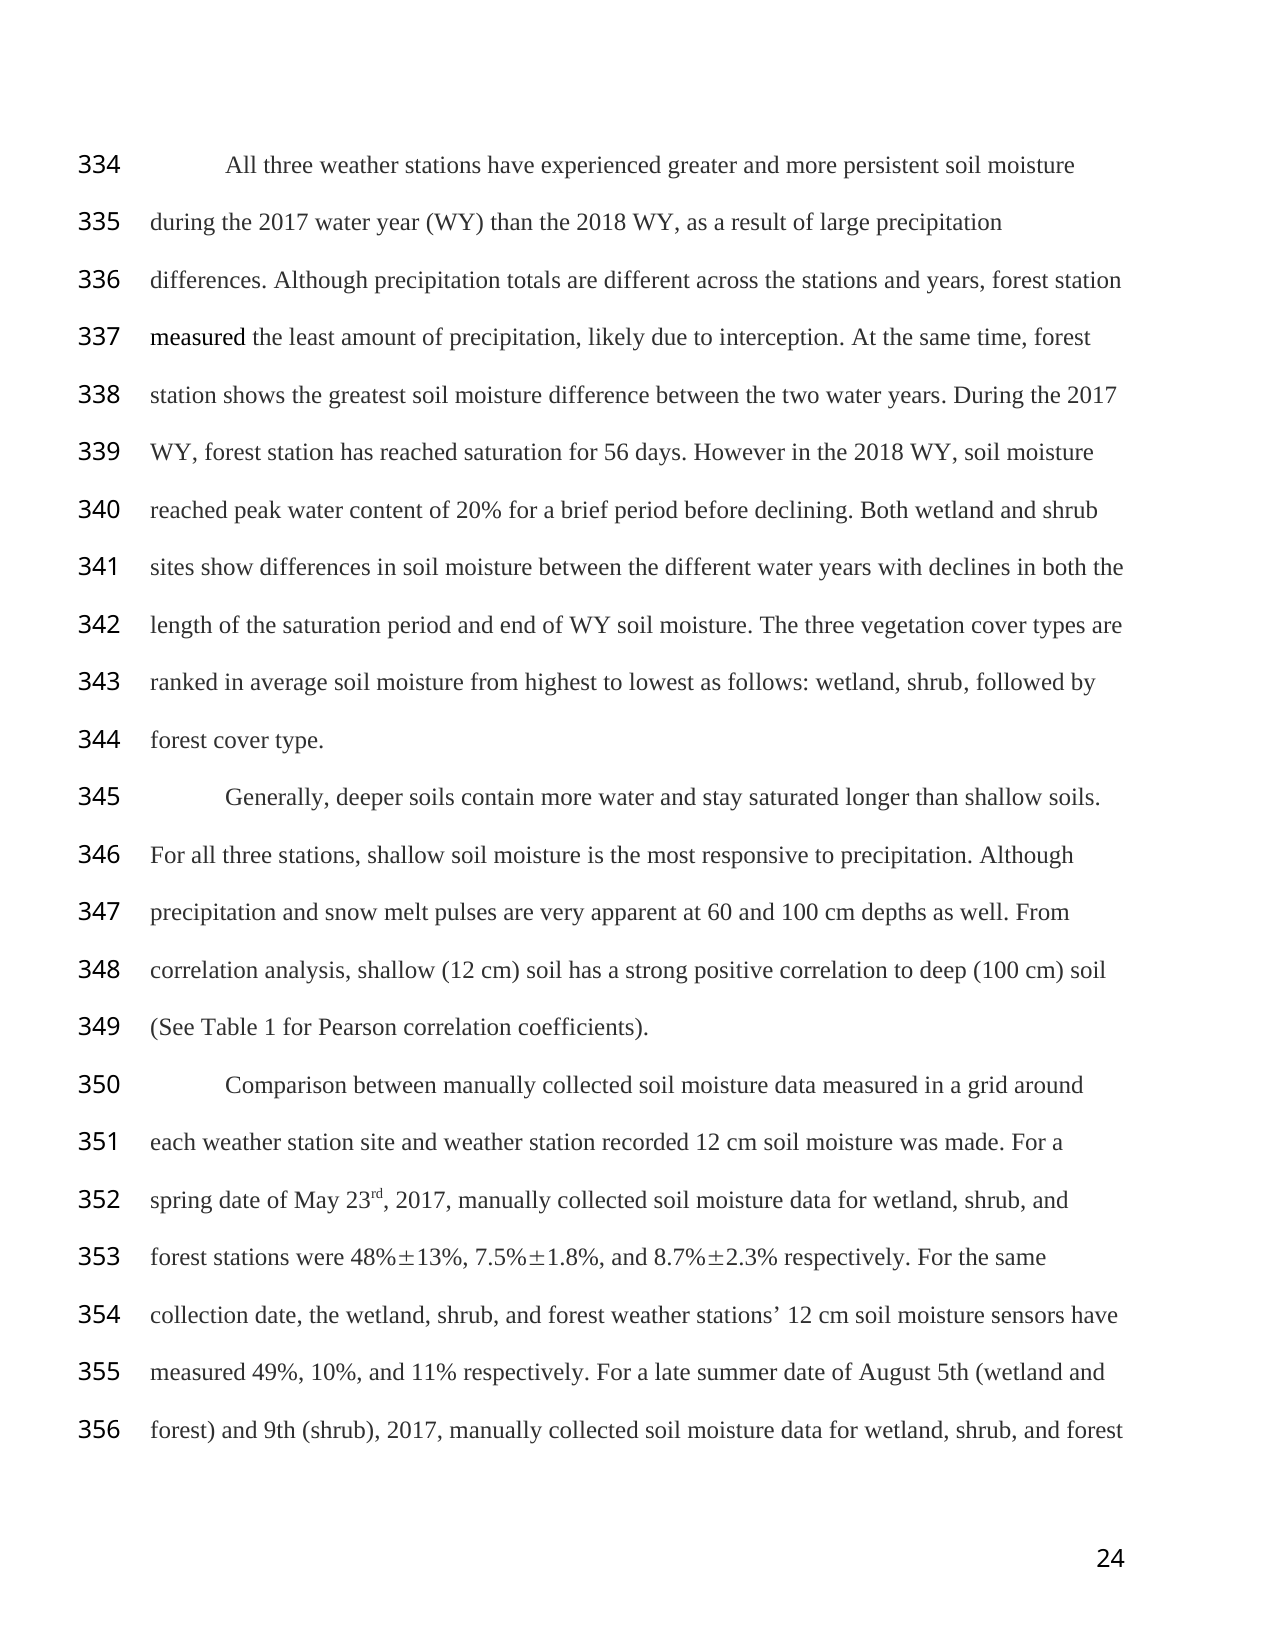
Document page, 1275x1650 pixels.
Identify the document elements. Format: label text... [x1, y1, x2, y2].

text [150, 1070, 1125, 1444]
text All three weather stations have experienced greater and more persistent soil moisture during the 2017 water year (WY) than the 2018 WY, as a result of large precipitation differences. Although precipitation totals are different across the stations and years, forest station measured the least amount of precipitation, likely due to interception. At the same time, forest station shows the greatest soil moisture difference between the two water years. During the 2017 WY, forest station has reached saturation for 56 days. However in the 2018 WY, soil moisture reached peak water content of 20% for a brief period before declining. Both wetland and shrub sites show differences in soil moisture between the different water years with declines in both the length of the saturation period and end of WY soil moisture. The three vegetation cover types are ranked in average soil moisture from highest to lowest as follows: wetland, shrub, followed by forest cover type. [150, 150, 1125, 754]
text Generally, deeper soils contain more water and stay saturated longer than shallow soils. For all three stations, shallow soil moisture is the most responsive to precipitation. Although precipitation and snow melt pulses are very apparent at 60 and 100 cm depths as well. From correlation analysis, shallow (12 cm) soil has a strong positive correlation to deep (100 cm) soil (See Table 1 for Pearson correlation coefficients). [150, 782, 1125, 1041]
